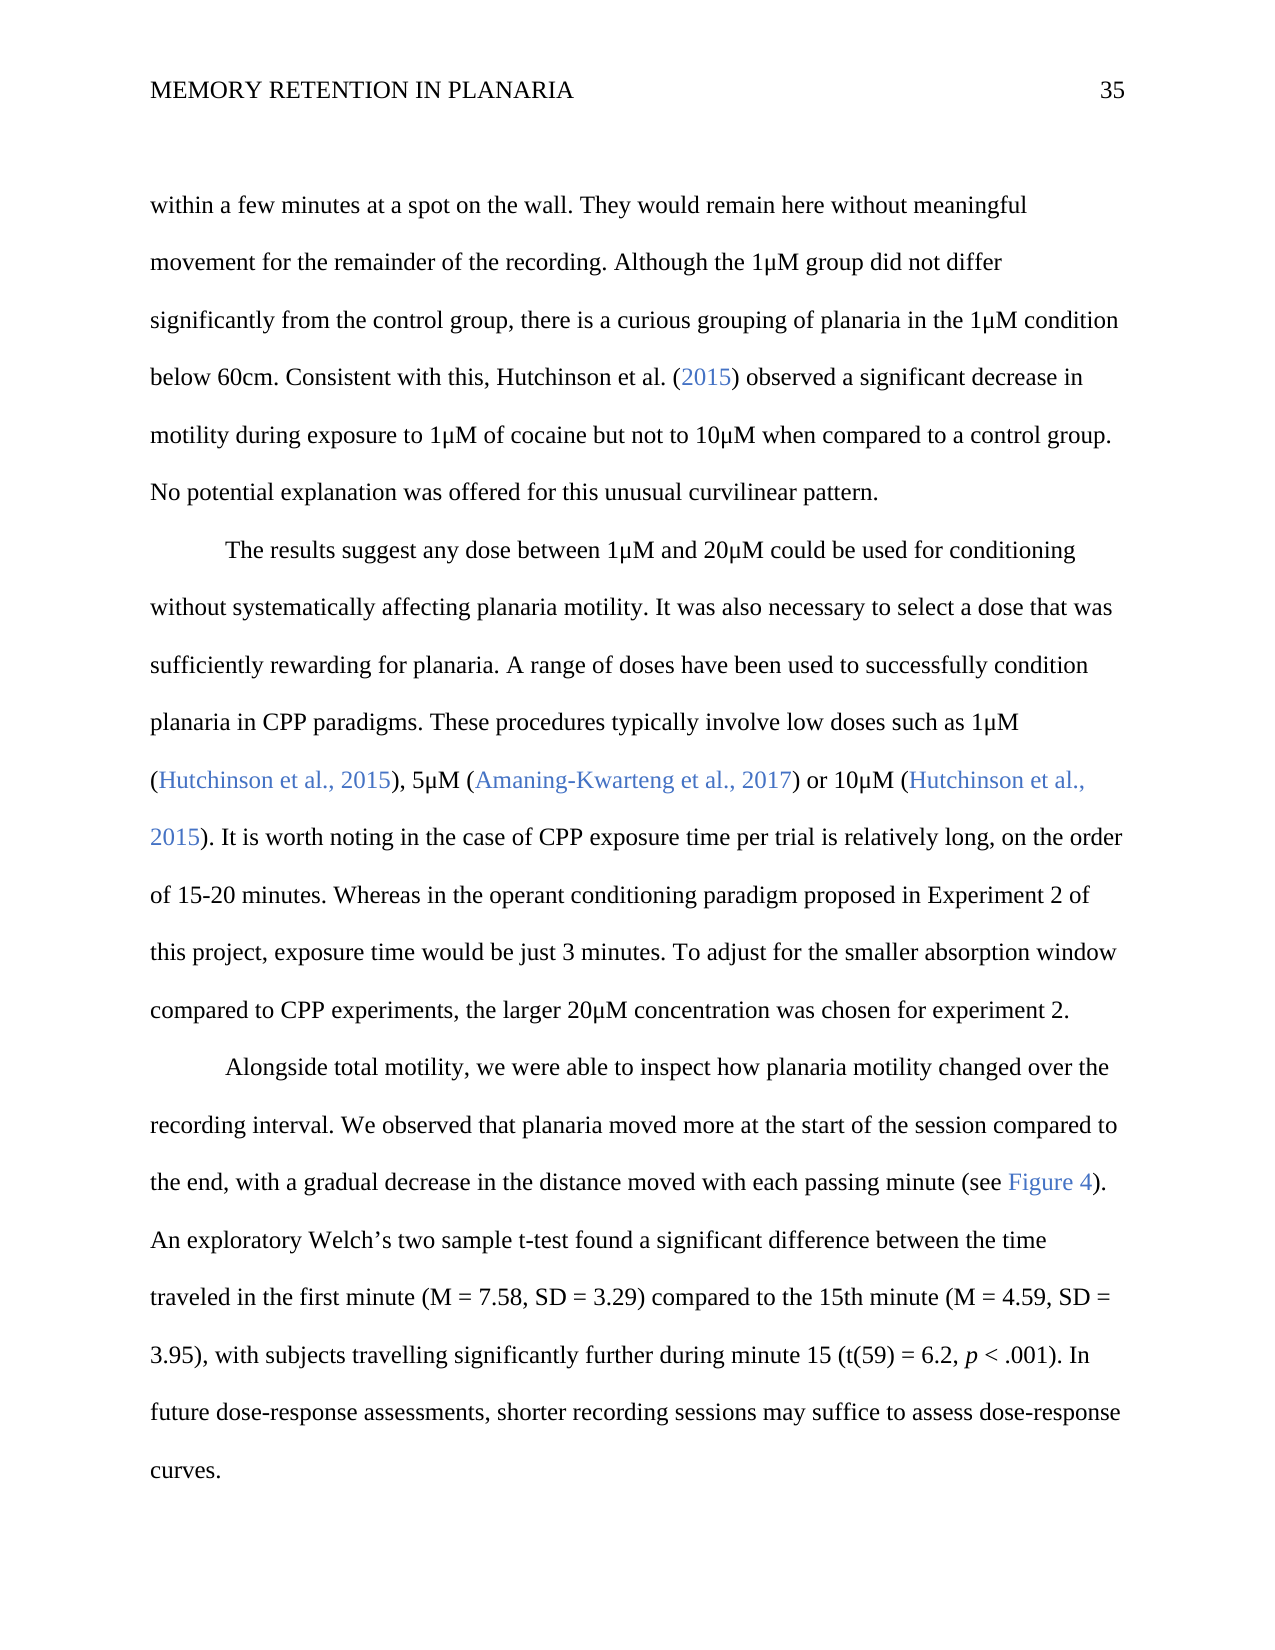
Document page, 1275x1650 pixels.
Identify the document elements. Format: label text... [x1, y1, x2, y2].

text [150, 190, 1125, 506]
text The results suggest any dose between 1μM and 20μM could be used for conditioning without systematically affecting planaria motility. It was also necessary to select a dose that was sufficiently rewarding for planaria. A range of doses have been used to successfully condition planaria in CPP paradigms. These procedures typically involve low doses such as 1μM (Hutchinson et al., 2015), 5μM (Amaning-Kwarteng et al., 2017) or 10μM (Hutchinson et al., 2015). It is worth noting in the case of CPP exposure time per trial is relatively long, on the order of 15-20 minutes. Whereas in the operant conditioning paradigm proposed in Experiment 2 of this project, exposure time would be just 3 minutes. To adjust for the smaller absorption window compared to CPP experiments, the larger 20μM concentration was chosen for experiment 2. [150, 535, 1125, 1024]
text Alongside total motility, we were able to inspect how planaria motility changed over the recording interval. We observed that planaria moved more at the start of the session compared to the end, with a gradual decrease in the distance moved with each passing minute (see Figure 4). An exploratory Welch’s two sample t-test found a significant difference between the time traveled in the first minute (M = 7.58, SD = 3.29) compared to the 15th minute (M = 4.59, SD = 3.95), with subjects travelling significantly further during minute 15 (t(59) = 6.2, p < .001). In future dose-response assessments, shorter recording sessions may suffice to assess dose-response curves. [150, 1052, 1125, 1484]
